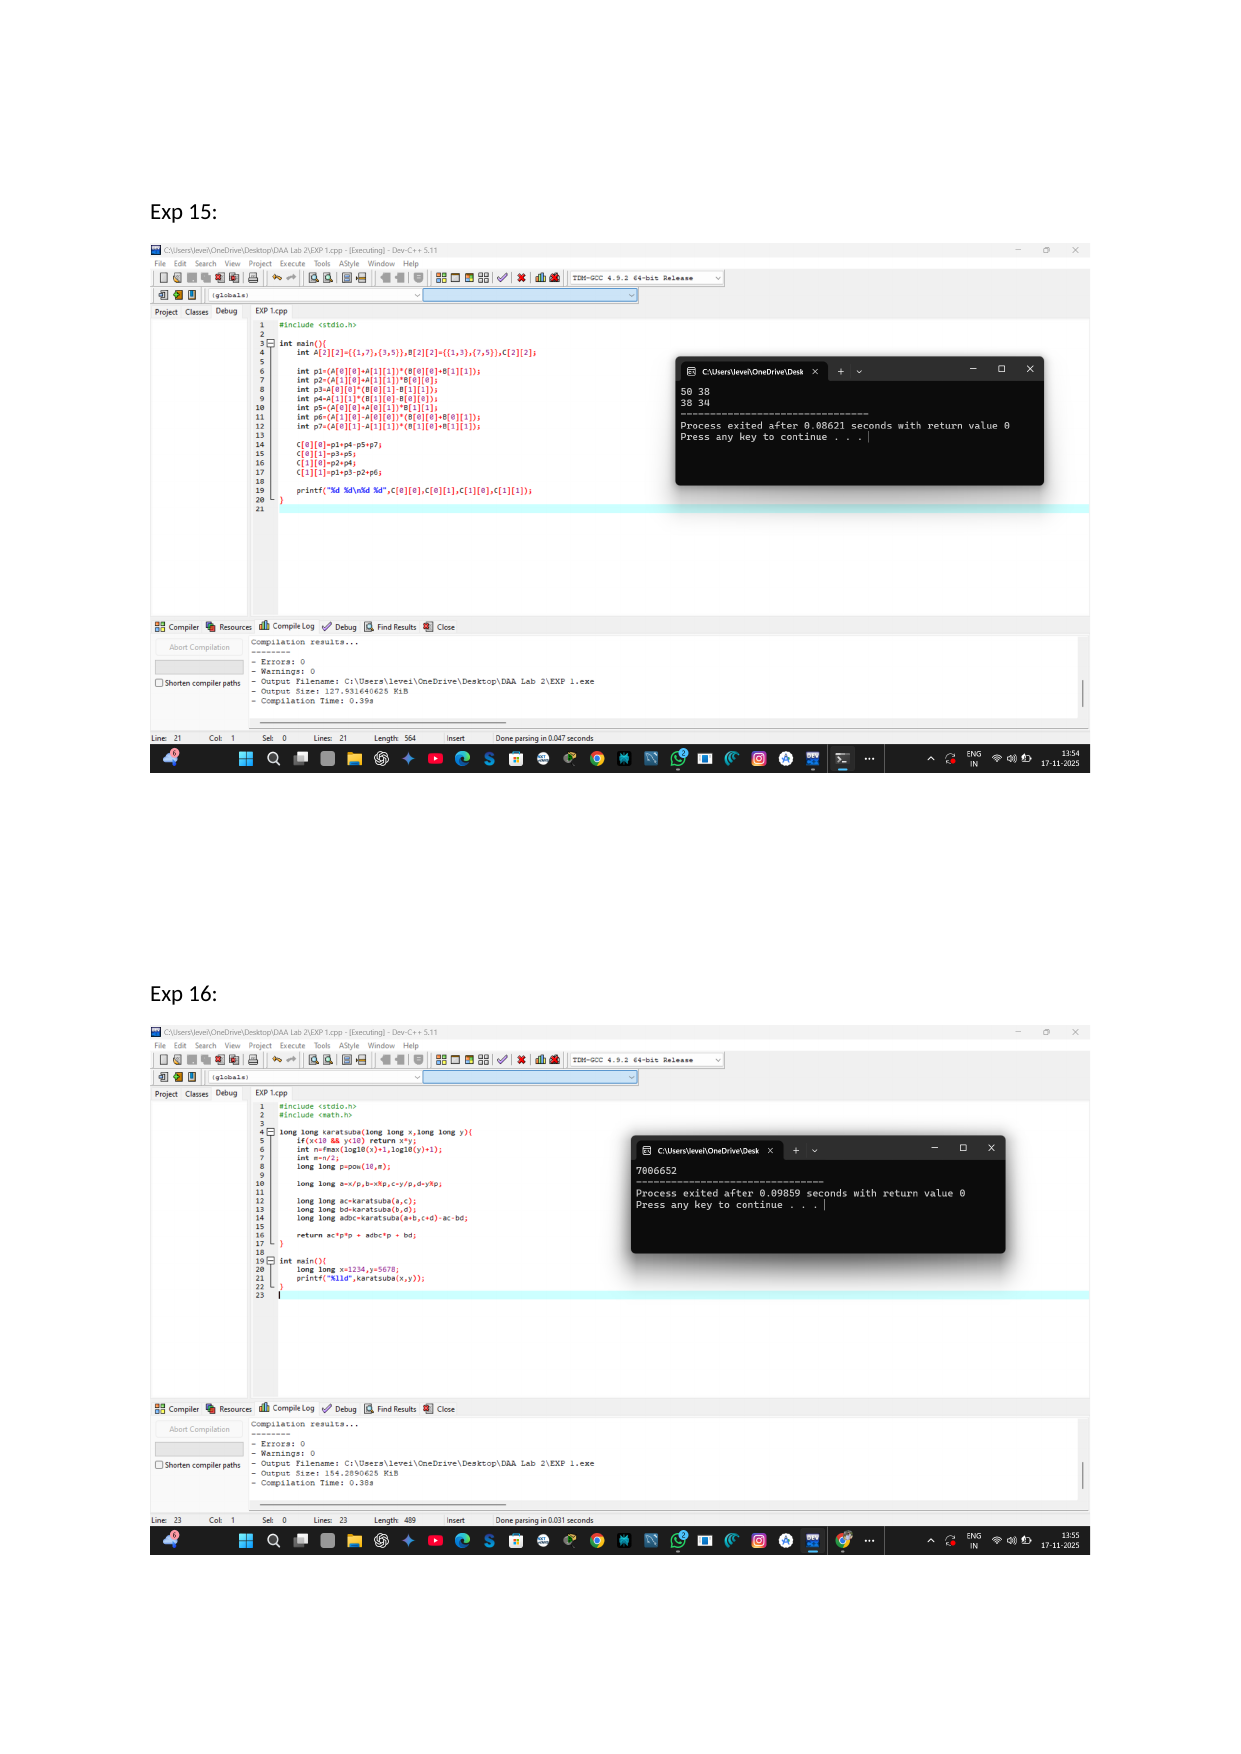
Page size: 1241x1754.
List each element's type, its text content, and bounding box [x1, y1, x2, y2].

text Exp 15: [150, 197, 1090, 225]
picture [150, 243, 1091, 773]
text Exp 16: [150, 979, 1090, 1007]
picture [150, 1025, 1091, 1555]
